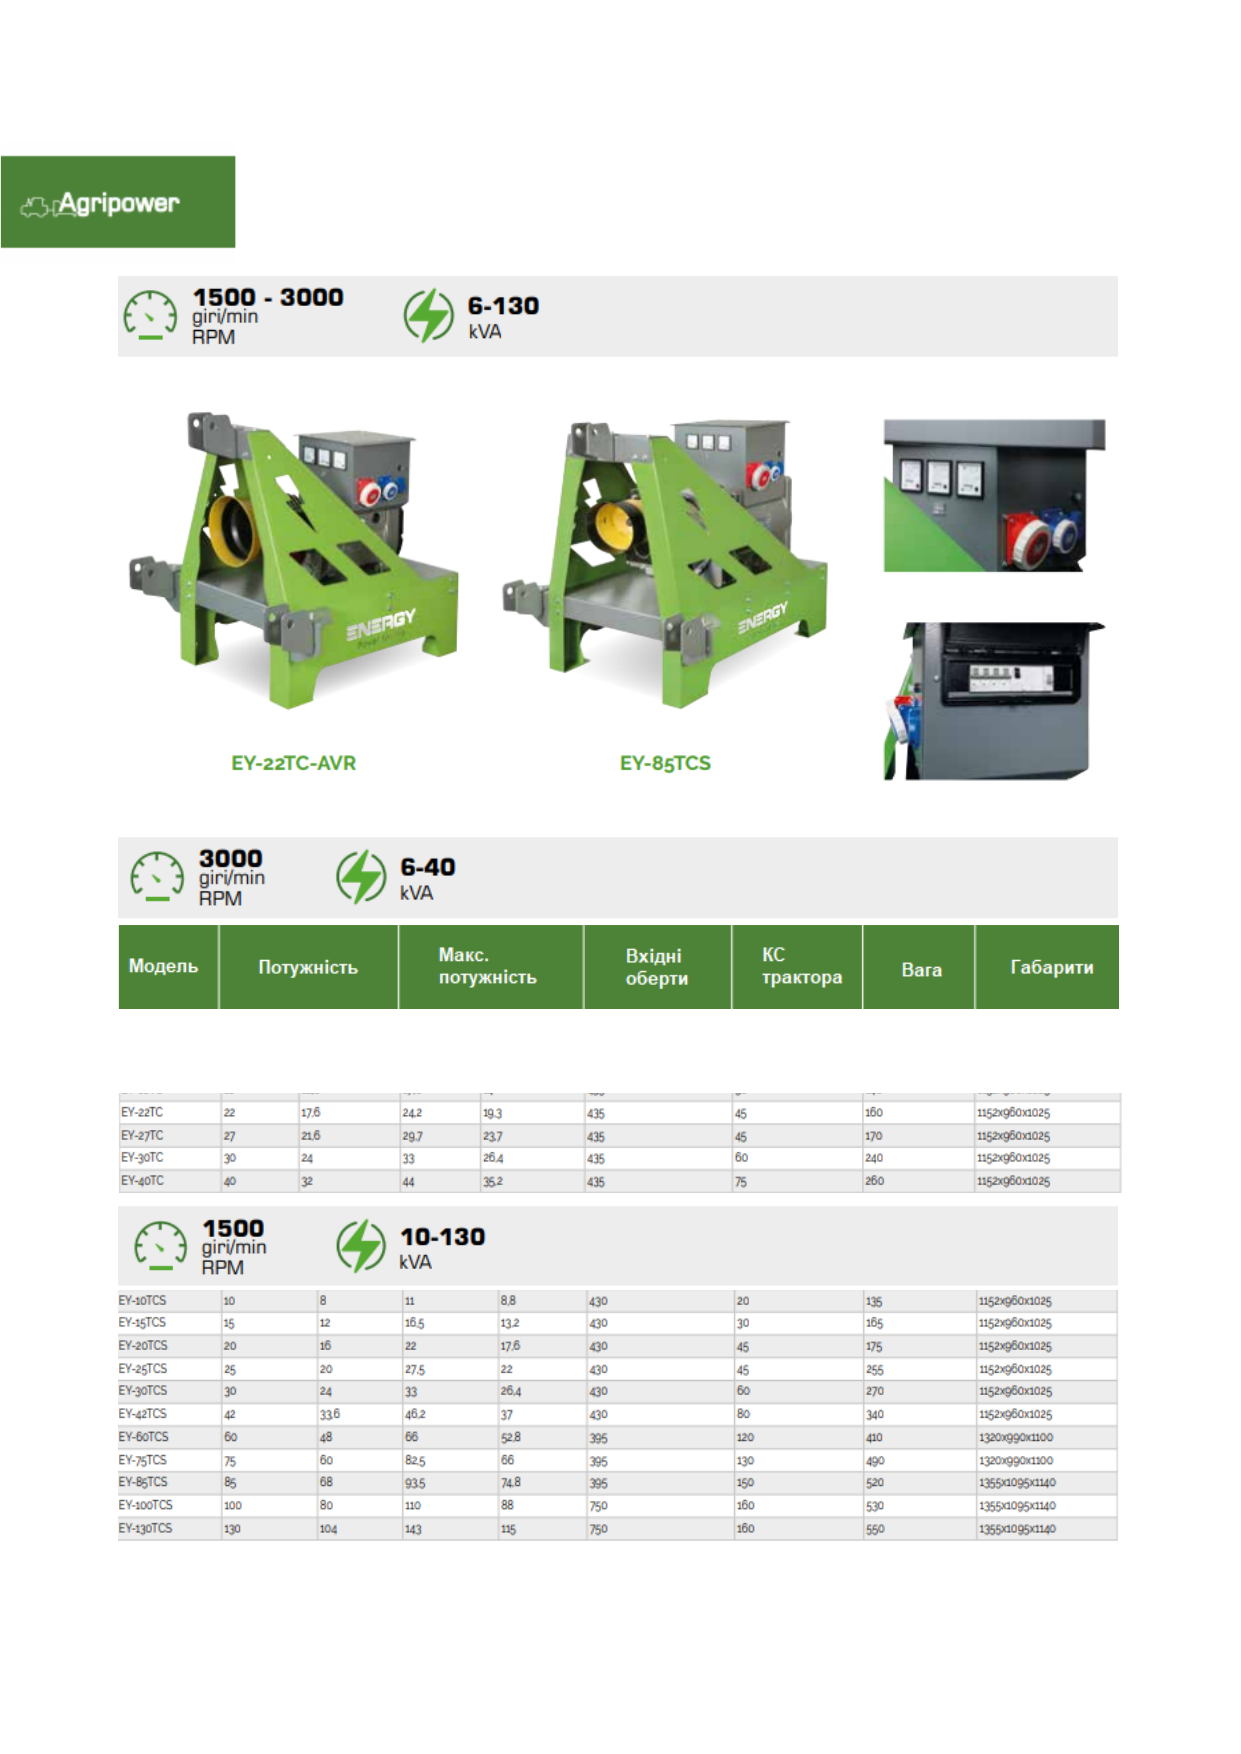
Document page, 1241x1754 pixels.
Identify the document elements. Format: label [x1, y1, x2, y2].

picture [0, 141, 236, 264]
picture [118, 925, 1117, 1009]
picture [118, 1198, 1117, 1288]
picture [118, 829, 1117, 920]
picture [118, 1290, 1117, 1541]
picture [118, 265, 1117, 803]
picture [118, 1093, 1121, 1193]
